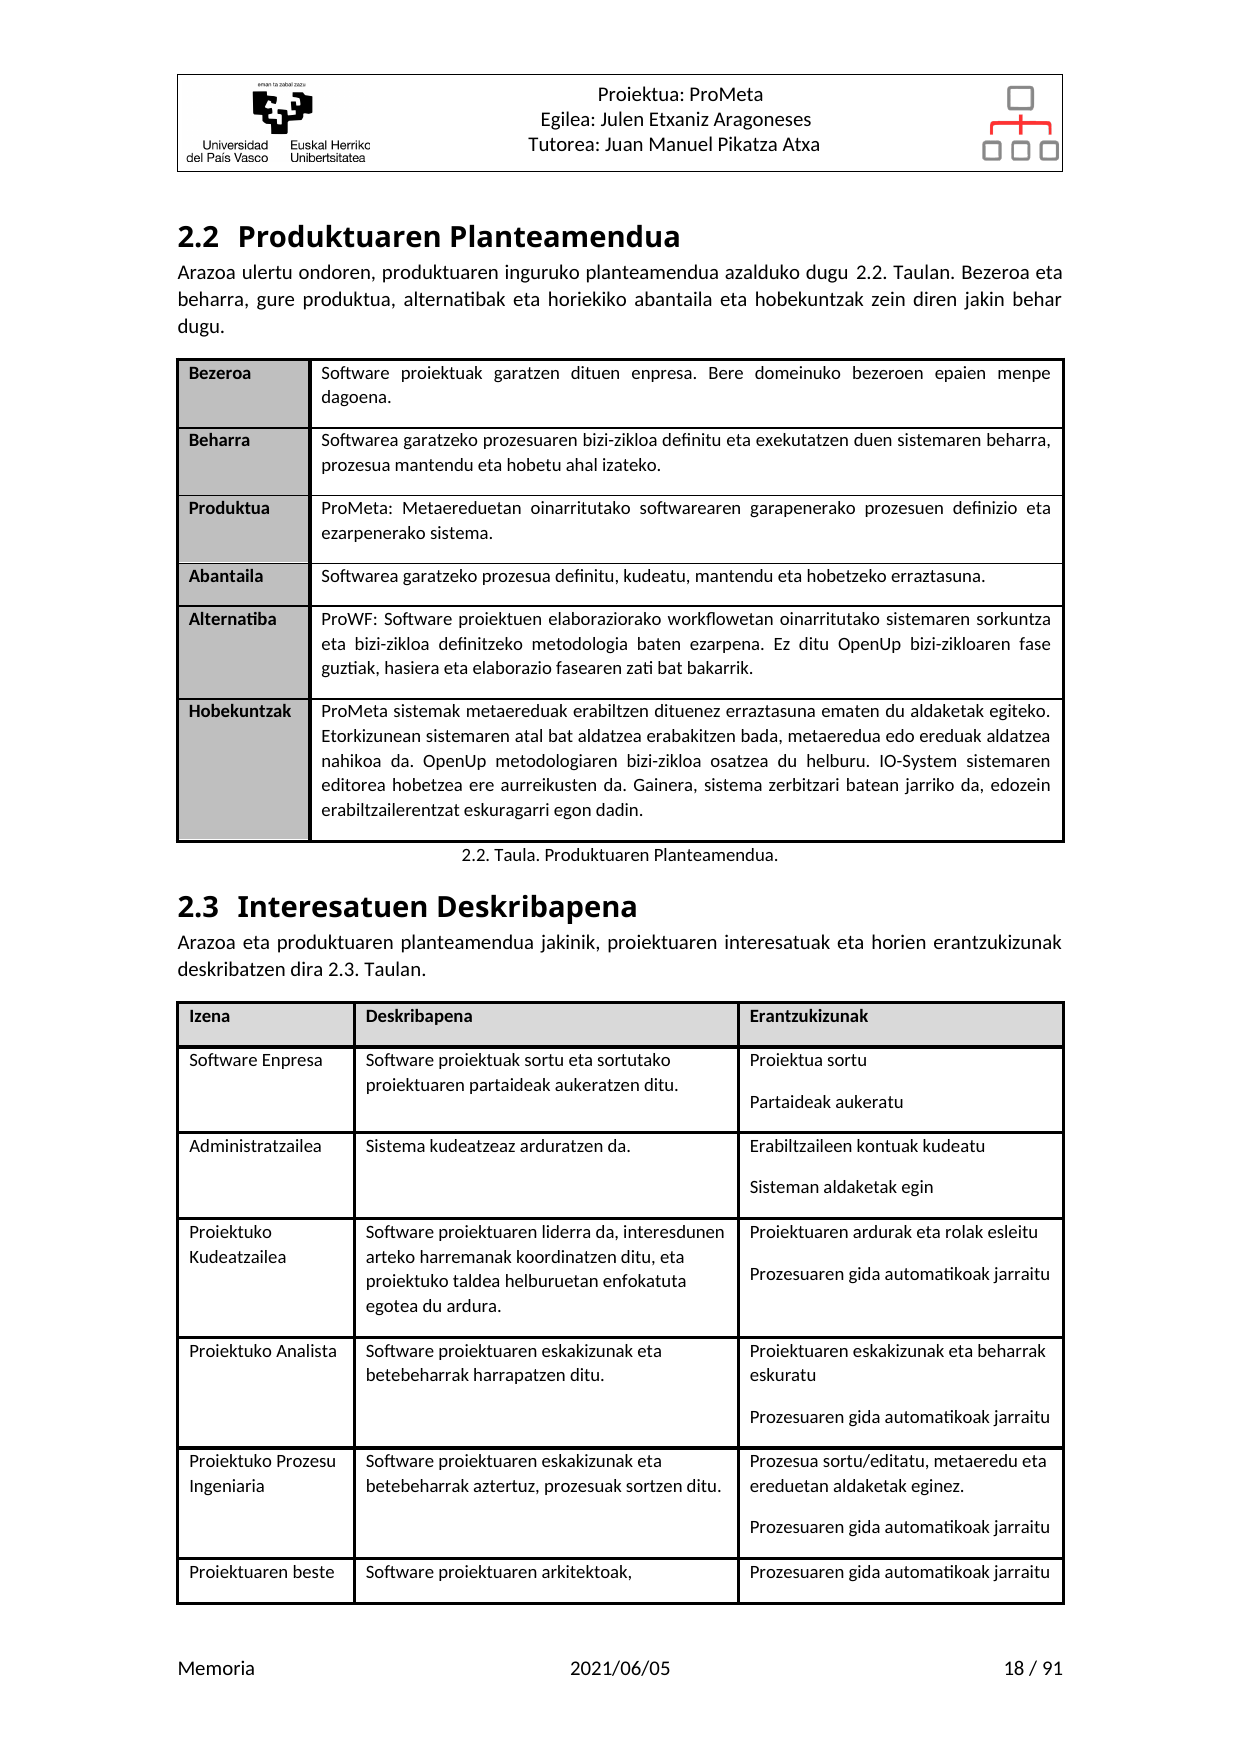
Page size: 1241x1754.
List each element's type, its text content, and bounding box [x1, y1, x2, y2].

table_cell Proiektuaren eskakizunak eta beharrak eskuratu Prozesuaren gida automatikoak jarraitu [740, 1339, 1062, 1446]
table_cell Software proiektuaren eskakizunak eta betebeharrak aztertuz, prozesuak sortzen ditu. [356, 1450, 737, 1557]
table_cell Proiektuaren ardurak eta rolak esleitu Prozesuaren gida automatikoak jarraitu [740, 1220, 1062, 1336]
table_header Software proiektuak garatzen dituen enpresa. Bere domeinuko bezeroen epaien menpe dagoena. [312, 361, 1062, 427]
table_cell ProWF: Software proiektuen elaboraziorako workflowetan oinarritutako sistemaren sorkuntza eta bizi-zikloa definitzeko metodologia baten ezarpena. Ez ditu OpenUp bizi-zikloaren fase guztiak, hasiera eta elaborazio fasearen zati bat bakarrik. [312, 607, 1062, 698]
table_cell Erabiltzaileen kontuak kudeatu Sisteman aldaketak egin [740, 1134, 1062, 1217]
table_cell Sistema kudeatzeaz arduratzen da. [356, 1134, 737, 1217]
table_cell ProMeta: Metaereduetan oinarritutako softwarearen garapenerako prozesuen definizio eta ezarpenerako sistema. [312, 496, 1062, 562]
table_cell Proiektuko Prozesu Ingeniaria [179, 1450, 353, 1557]
table_header Izena [179, 1004, 353, 1045]
table_cell Proiektuaren beste taldekideak [179, 1560, 353, 1602]
picture [182, 80, 370, 162]
table_cell Abantaila [179, 564, 308, 605]
table_cell ProMeta sistemak metaereduak erabiltzen dituenez erraztasuna ematen du aldaketak egiteko. Etorkizunean sistemaren atal bat aldatzea erabakitzen bada, metaeredua edo ereduak aldatzea nahikoa da. OpenUp metodologiaren bizi-zikloa osatzea du helburu. IO-System sistemaren editorea hobetzea ere aurreikusten da. Gainera, sistema zerbitzari batean jarriko da, edozein erabiltzailerentzat eskuragarri egon dadin. [312, 700, 1062, 839]
table_cell Software proiektuaren eskakizunak eta betebeharrak harrapatzen ditu. [356, 1339, 737, 1446]
table_header Erantzukizunak [740, 1004, 1062, 1045]
table_header Bezeroa [179, 361, 308, 427]
table_cell Softwarea garatzeko prozesuaren bizi-zikloa definitu eta exekutatzen duen sistemaren beharra, prozesua mantendu eta hobetu ahal izateko. [312, 429, 1062, 495]
text Arazoa ulertu ondoren, produktuaren inguruko planteamendua azalduko dugu 2.2. Taulan. Bezeroa eta beharra, gure produktua, alternatibak eta horiekiko abantaila eta hobekuntzak zein diren jakin behar dugu. [177, 259, 1063, 339]
table_cell Produktua [179, 496, 308, 562]
table_cell Software Enpresa [179, 1049, 353, 1131]
table_cell Software proiektuak sortu eta sortutako proiektuaren partaideak aukeratzen ditu. [356, 1049, 737, 1131]
table_cell Administratzailea [179, 1134, 353, 1217]
table_cell Hobekuntzak [179, 700, 308, 839]
text Arazoa eta produktuaren planteamendua jakinik, proiektuaren interesatuak eta horien erantzukizunak deskribatzen dira 2.3. Taulan. [177, 929, 1063, 982]
table_cell Alternatiba [179, 607, 308, 698]
table_cell Softwarea garatzeko prozesua definitu, kudeatu, mantendu eta hobetzeko erraztasuna. [312, 564, 1062, 605]
table_cell Prozesua sortu/editatu, metaeredu eta ereduetan aldaketak eginez. Prozesuaren gida automatikoak jarraitu [740, 1450, 1062, 1557]
subtitle Interesatuen Deskribapena [177, 886, 1063, 926]
table_cell Prozesuaren gida automatikoak jarraitu [740, 1560, 1062, 1602]
table_cell Software proiektuaren liderra da, interesdunen arteko harremanak koordinatzen ditu, eta proiektuko taldea helburuetan enfokatuta egotea du ardura. [356, 1220, 737, 1336]
table_header Deskribapena [356, 1004, 737, 1045]
picture [978, 80, 1060, 162]
text 2.2. Taula. Produktuaren Planteamendua. [177, 843, 1063, 866]
table_cell Proiektuko Analista [179, 1339, 353, 1446]
table_cell Beharra [179, 429, 308, 495]
table_cell Proiektuko Kudeatzailea [179, 1220, 353, 1336]
table_cell Proiektua sortu Partaideak aukeratu [740, 1049, 1062, 1131]
table_cell Software proiektuaren arkitektoak, garatzaileak, testerrak… [356, 1560, 737, 1602]
subtitle Produktuaren Planteamendua [177, 216, 1063, 256]
